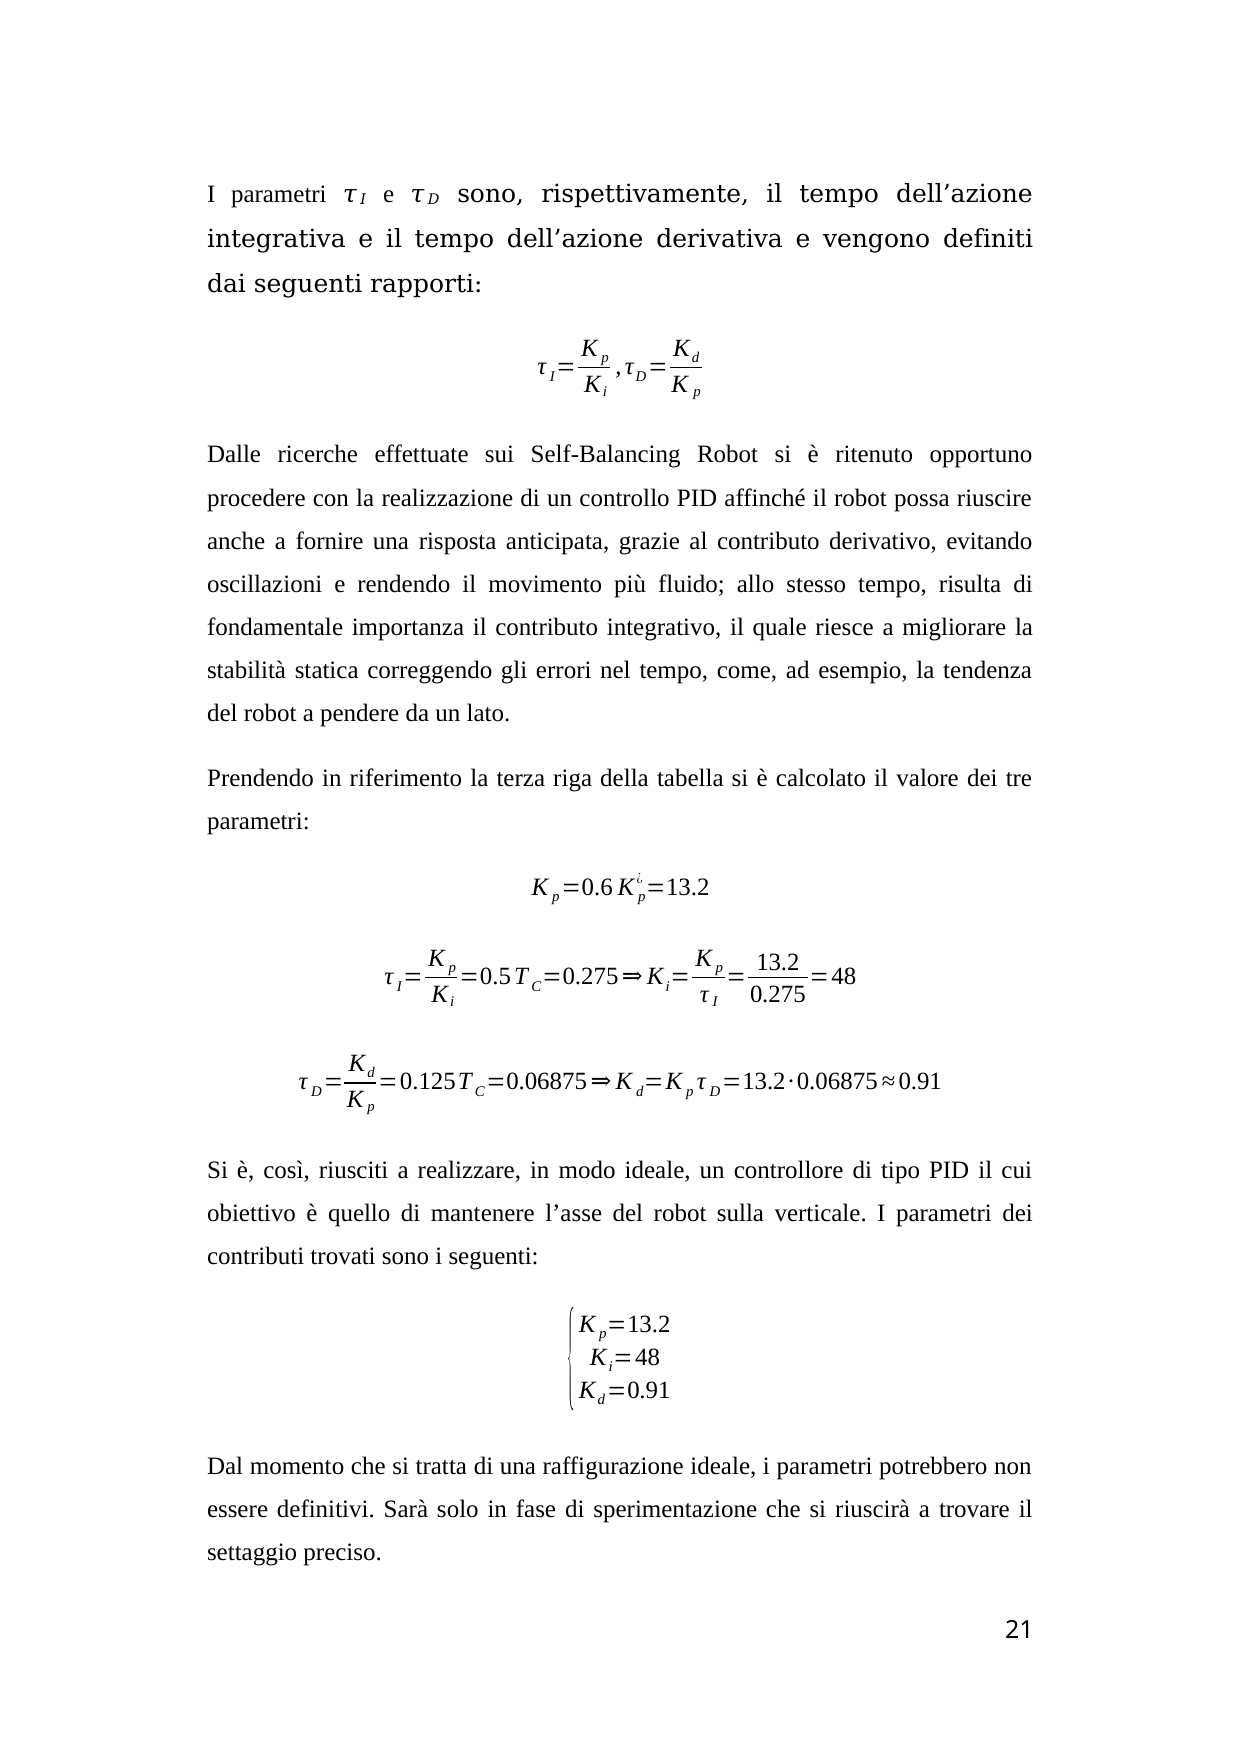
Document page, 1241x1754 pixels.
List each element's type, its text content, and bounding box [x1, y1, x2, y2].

text Dalle ricerche effettuate sui Self-Balancing Robot si è ritenuto opportuno procedere con la realizzazione di un controllo PID affinché il robot possa riuscire anche a fornire una risposta anticipata, grazie al contributo derivativo, evitando oscillazioni e rendendo il movimento più fluido; allo stesso tempo, risulta di fondamentale importanza il contributo integrativo, il quale riesce a migliorare la stabilità statica correggendo gli errori nel tempo, come, ad esempio, la tendenza del robot a pendere da un lato. [207, 439, 1033, 727]
text Si è, così, riusciti a realizzare, in modo ideale, un controllore di tipo PID il cui obiettivo è quello di mantenere l’asse del robot sulla verticale. I parametri dei contributi trovati sono i seguenti: [207, 1155, 1033, 1270]
text I parametri 𝜏𝐼 e 𝜏𝐷 sono, rispettivamente, il tempo dell’azione integrativa e il tempo dell’azione derivativa e vengono definiti dai seguenti rapporti: [207, 177, 1033, 297]
text Prendendo in riferimento la terza riga della tabella si è calcolato il valore dei tre parametri: [207, 763, 1033, 835]
text Dal momento che si tratta di una raffigurazione ideale, i parametri potrebbero non essere definitivi. Sarà solo in fase di sperimentazione che si riuscirà a trovare il settaggio preciso. [207, 1451, 1033, 1566]
